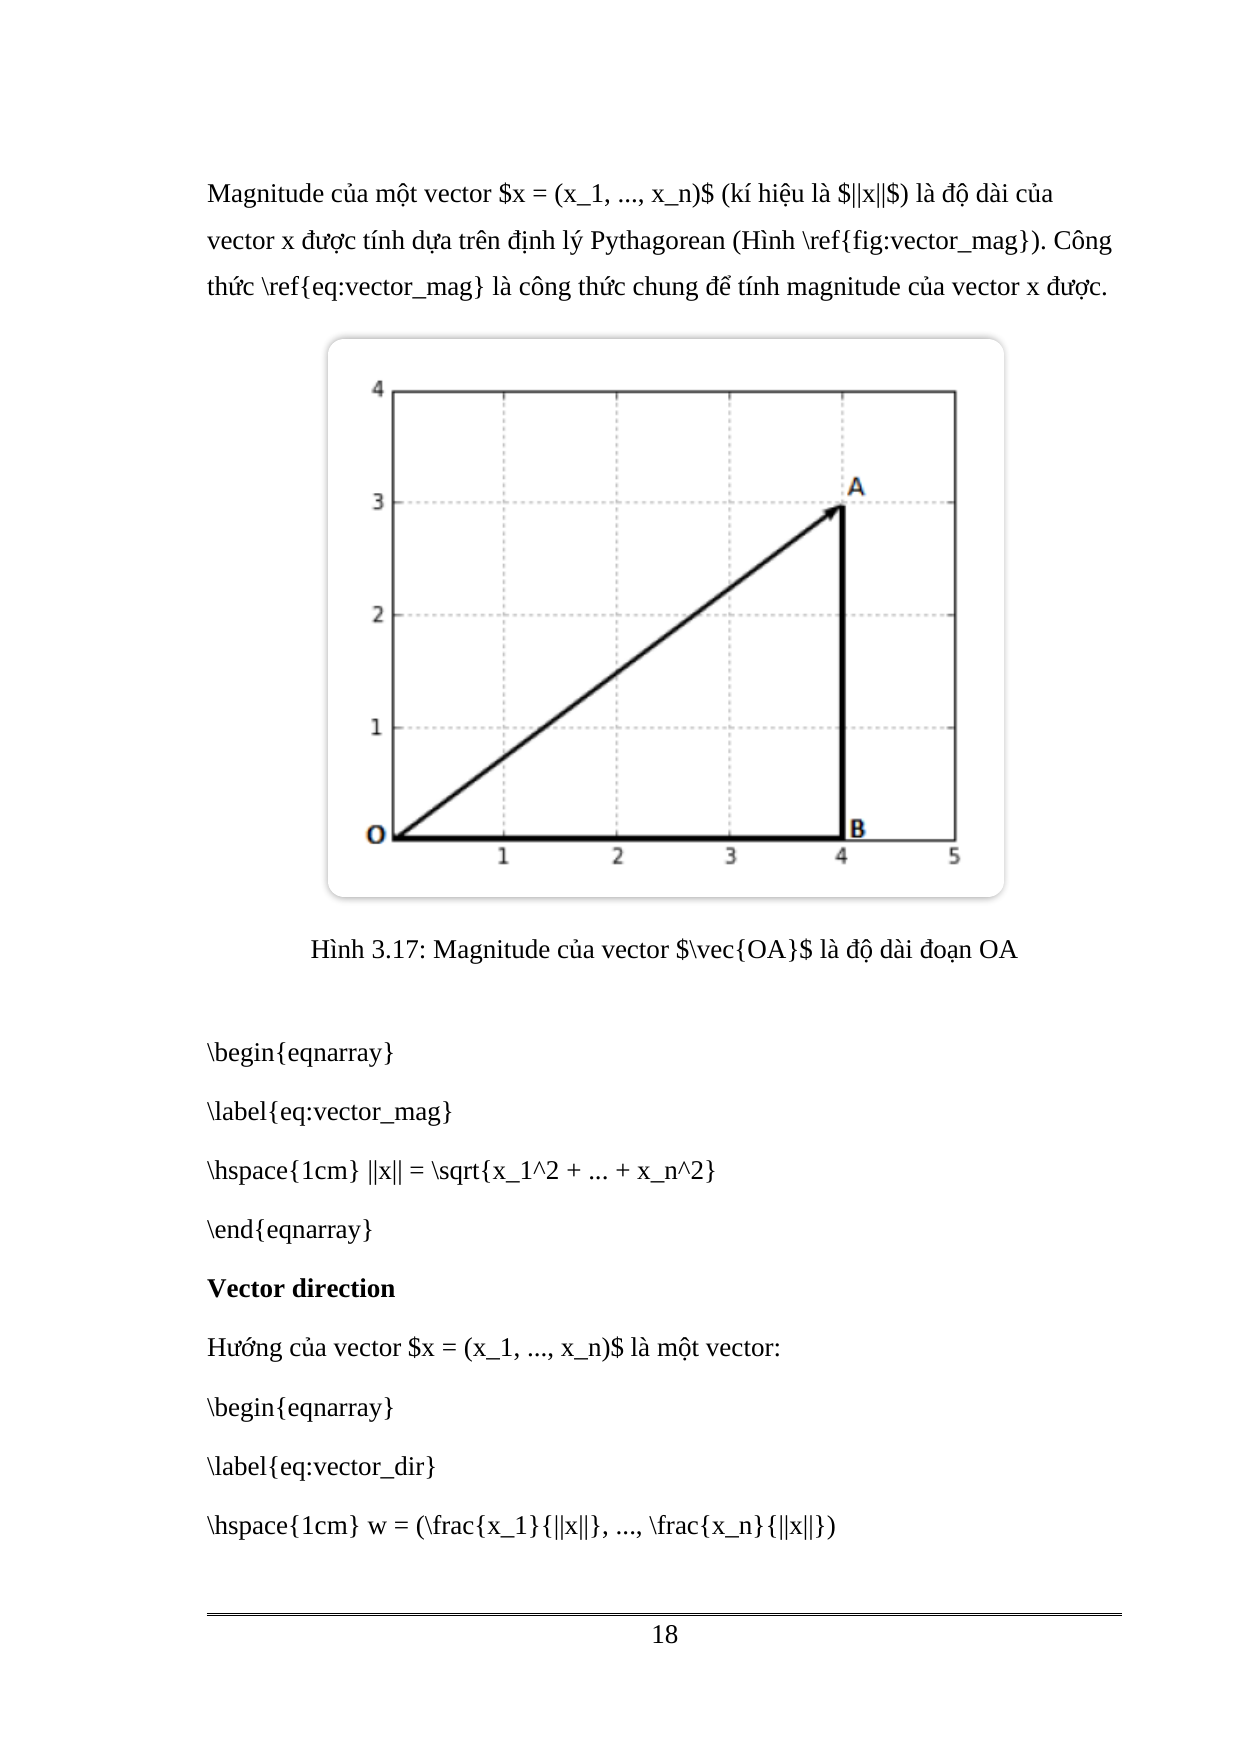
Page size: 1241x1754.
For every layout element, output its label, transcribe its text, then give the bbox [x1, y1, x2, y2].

text \begin{eqnarray} [207, 1036, 1122, 1067]
text \label{eq:vector_mag} [207, 1095, 1122, 1126]
text \hspace{1cm} ||x|| = \sqrt{x_1^2 + ... + x_n^2} [207, 1154, 1122, 1185]
text Hướng của vector $x = (x_1, ..., x_n)$ là một vector: [207, 1331, 1122, 1363]
text \begin{eqnarray} [207, 1391, 1122, 1422]
text \hspace{1cm} w = (\frac{x_1}{||x||}, ..., \frac{x_n}{||x||}) [207, 1509, 1122, 1540]
text \label{eq:vector_dir} [207, 1450, 1122, 1481]
text Vector direction [207, 1272, 1122, 1303]
picture [360, 370, 972, 866]
text Magnitude của một vector $x = (x_1, ..., x_n)$ (kí hiệu là $||x||$) là độ dài của vector x được tính dựa trên định lý Pythagorean (Hình \ref{fig:vector_mag}). Công thức \ref{eq:vector_mag} là công thức chung để tính magnitude của vector x được. [207, 177, 1122, 302]
text \end{eqnarray} [207, 1213, 1122, 1244]
